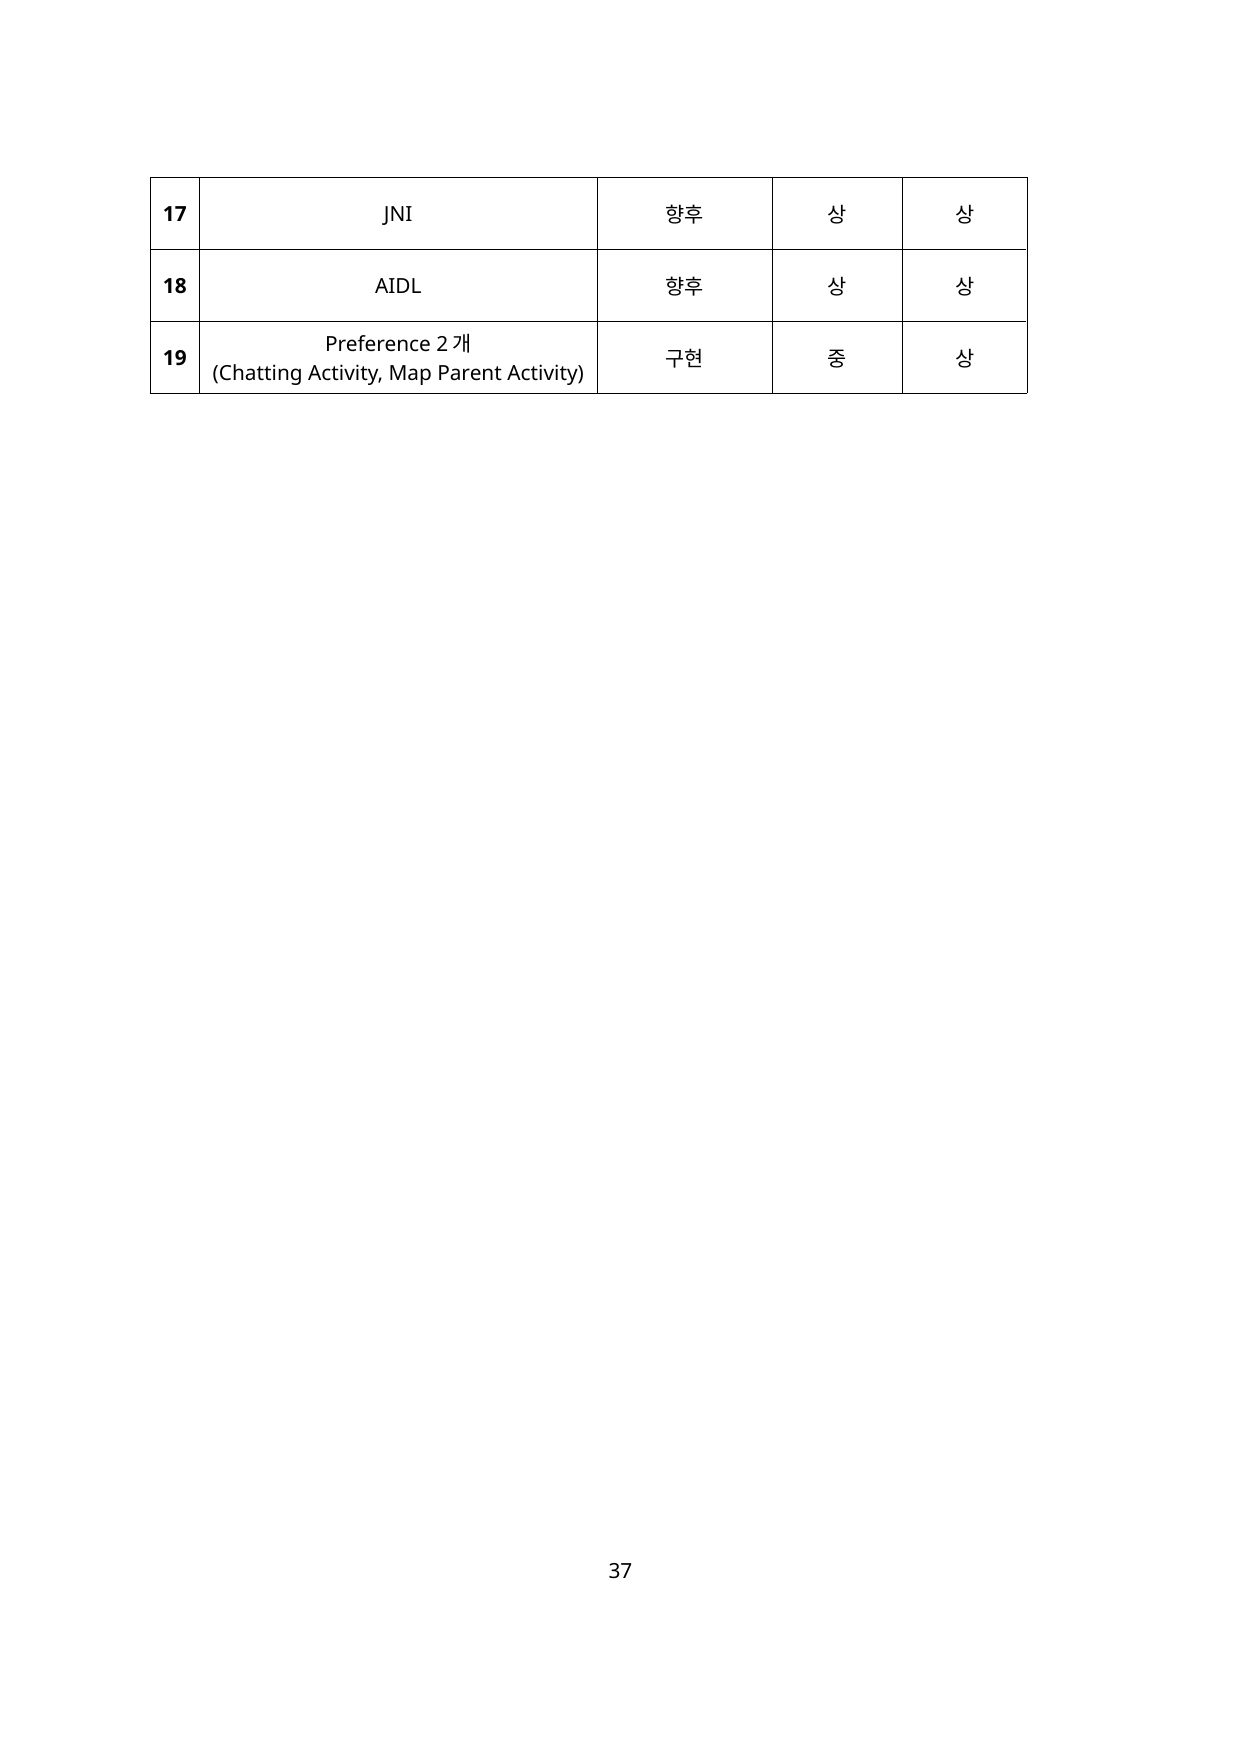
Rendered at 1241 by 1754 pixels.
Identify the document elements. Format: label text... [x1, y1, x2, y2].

table_cell 구현 [598, 322, 772, 392]
table_cell 상 [773, 178, 902, 249]
table_cell 향후 [598, 250, 772, 321]
table_cell Preference 2개 (Chatting Activity, Map Parent Activity) [200, 322, 597, 392]
table_cell AIDL [200, 250, 597, 321]
table_cell 상 [903, 321, 1027, 392]
table_cell 19 [151, 322, 199, 392]
table_cell 상 [773, 250, 902, 321]
table_cell 상 [903, 249, 1027, 321]
table_cell 18 [151, 250, 199, 321]
table_cell 향후 [598, 178, 772, 249]
table_cell JNI [200, 178, 597, 249]
table_cell 중 [773, 322, 902, 392]
table_cell 상 [903, 178, 1027, 249]
table_cell 17 [151, 178, 199, 249]
